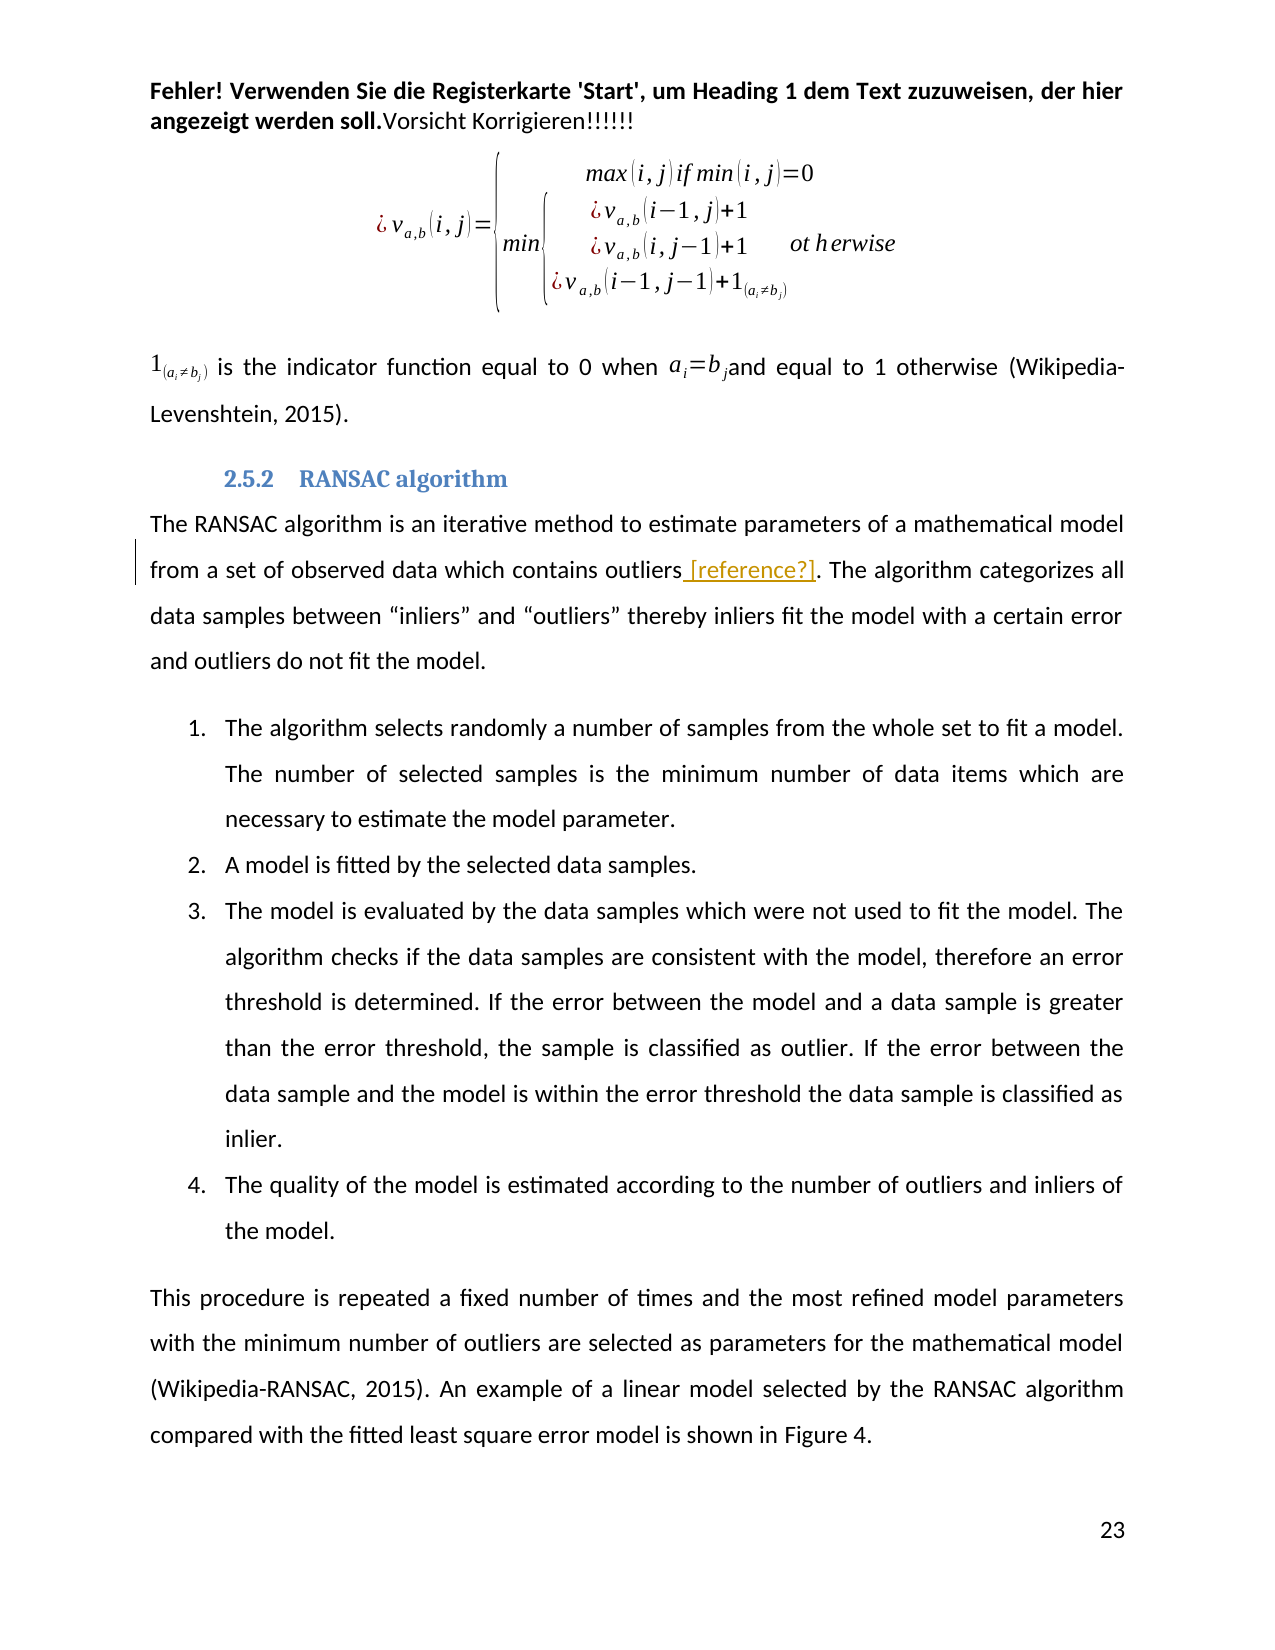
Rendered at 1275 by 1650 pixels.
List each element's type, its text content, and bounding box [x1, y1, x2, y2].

list The algorithm selects randomly a number of samples from the whole set to fit a model. The number of selected samples is the minimum number of data items which are necessary to estimate the model parameter. [187, 712, 1125, 834]
subtitle RANSAC algorithm [224, 465, 1125, 494]
text The RANSAC algorithm is an iterative method to estimate parameters of a mathematical model from a set of observed data which contains outliers. The algorithm categorizes all data samples between “inliers” and “outliers” thereby inliers fit the model with a certain error and outliers do not fit the model. [150, 508, 1125, 676]
text This procedure is repeated a fixed number of times and the most refined model parameters with the minimum number of outliers are selected as parameters for the mathematical model . An example of a linear model selected by the RANSAC algorithm compared with the fitted least square error model is shown in Figure 4. [150, 1282, 1125, 1449]
list The quality of the model is estimated according to the number of outliers and inliers of the model. [187, 1169, 1125, 1246]
text is the indicator function equal to 0 when and equal to 1 otherwise . [150, 349, 1125, 429]
list The model is evaluated by the data samples which were not used to fit the model. The algorithm checks if the data samples are consistent with the model, therefore an error threshold is determined. If the error between the model and a data sample is greater than the error threshold, the sample is classified as outlier. If the error between the data sample and the model is within the error threshold the data sample is classified as inlier. [187, 895, 1125, 1154]
list A model is fitted by the selected data samples. [187, 849, 1125, 880]
